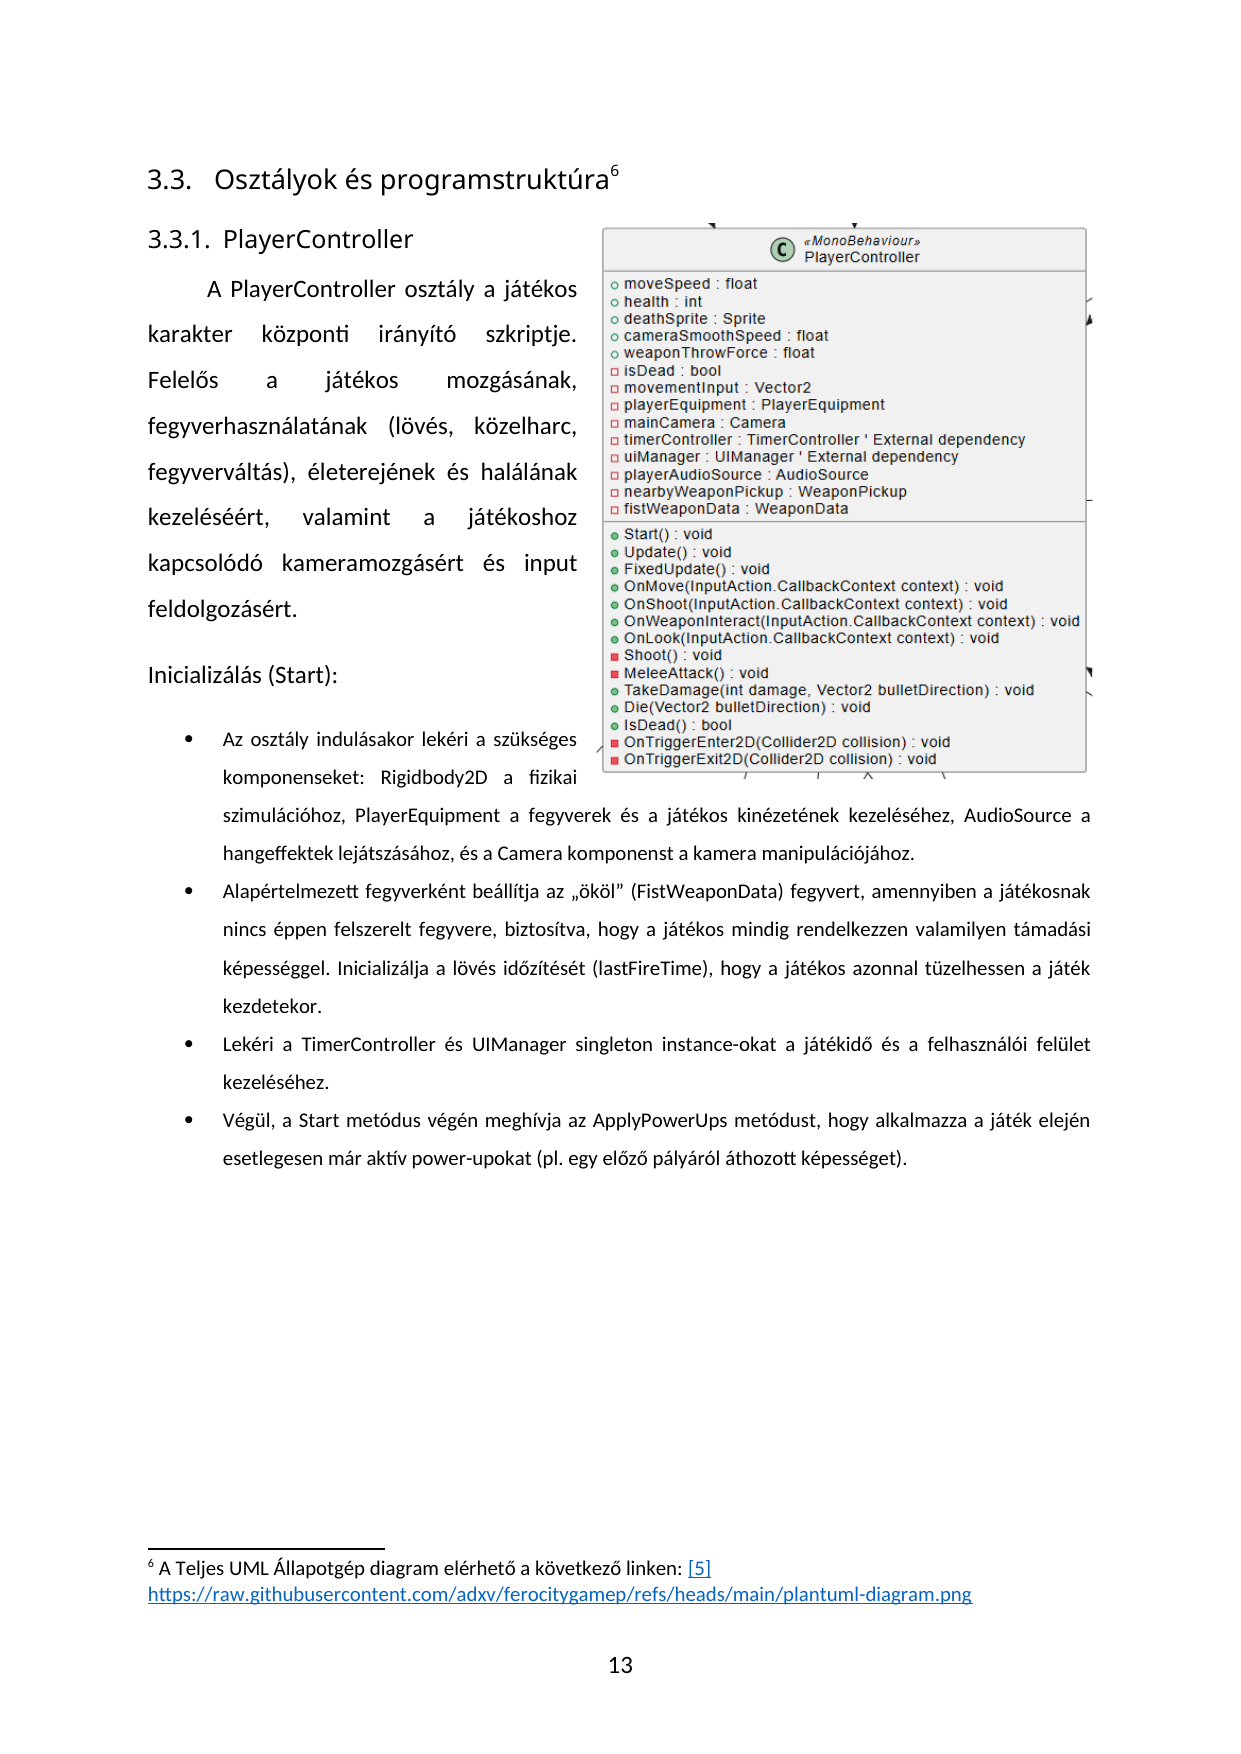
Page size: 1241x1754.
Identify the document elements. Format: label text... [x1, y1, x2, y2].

list Az osztály indulásakor lekéri a szükséges komponenseket: Rigidbody2D a fizikai szimulációhoz, PlayerEquipment a fegyverek és a játékos kinézetének kezeléséhez, AudioSource a hangeffektek lejátszásához, és a Camera komponenst a kamera manipulációjához. [185, 726, 1092, 866]
subtitle Osztályok és programstruktúra [147, 160, 1092, 197]
list Alapértelmezett fegyverként beállítja az „ököl” (FistWeaponData) fegyvert, amennyiben a játékosnak nincs éppen felszerelt fegyvere, biztosítva, hogy a játékos mindig rendelkezzen valamilyen támadási képességgel. Inicializálja a lövés időzítését (lastFireTime), hogy a játékos azonnal tüzelhessen a játék kezdetekor. [185, 878, 1092, 1018]
subtitle PlayerController [148, 222, 1092, 256]
list Végül, a Start metódus végén meghívja az ApplyPowerUps metódust, hogy alkalmazza a játék elején esetlegesen már aktív power-upokat (pl. egy előző pályáról áthozott képességet). [185, 1107, 1092, 1171]
text Inicializálás (Start): [148, 659, 596, 690]
picture [596, 223, 1093, 779]
list Lekéri a TimerController és UIManager singleton instance-okat a játékidő és a felhasználói felület kezeléséhez. [185, 1031, 1092, 1094]
text A PlayerController osztály a játékos karakter központi irányító szkriptje. Felelős a játékos mozgásának, fegyverhasználatának (lövés, közelharc, fegyverváltás), életerejének és halálának kezeléséért, valamint a játékoshoz kapcsolódó kameramozgásért és input feldolgozásért. [148, 273, 596, 623]
